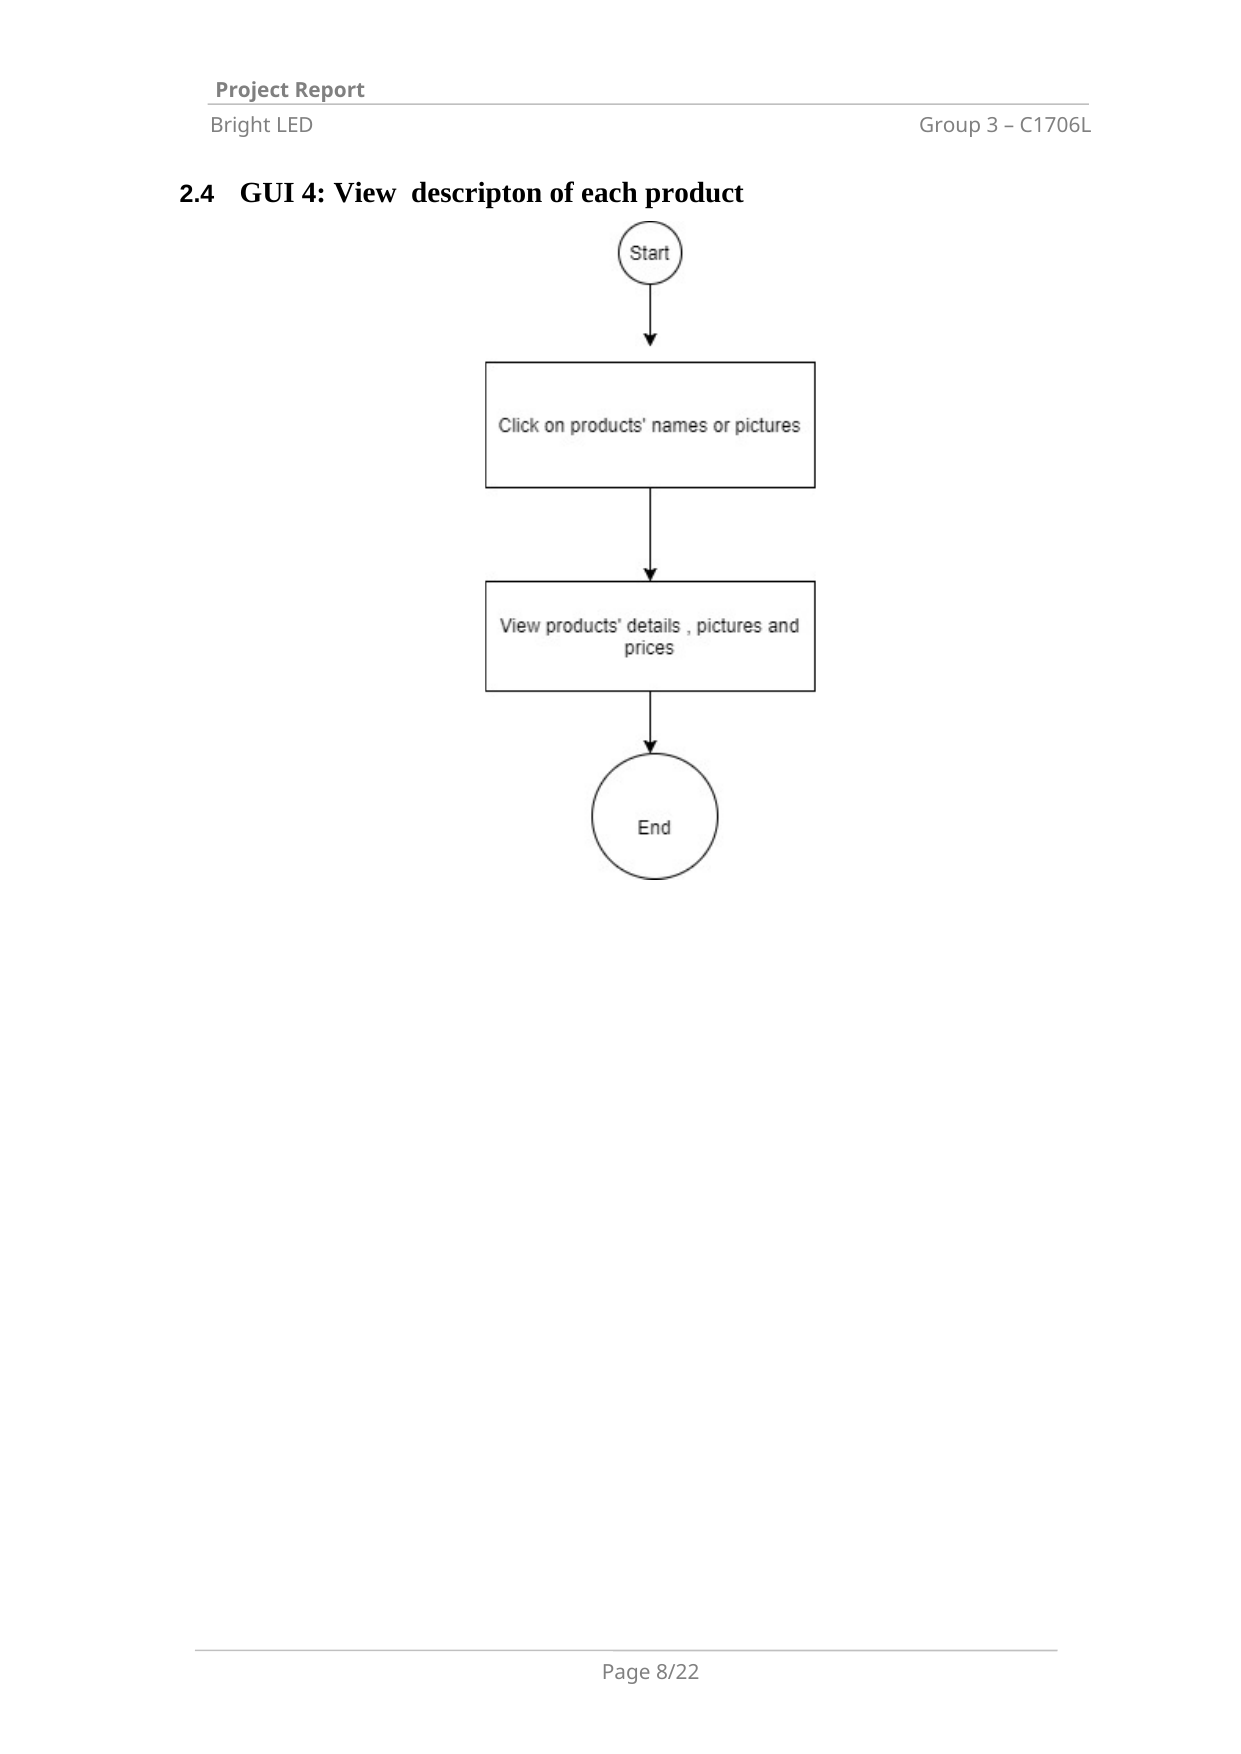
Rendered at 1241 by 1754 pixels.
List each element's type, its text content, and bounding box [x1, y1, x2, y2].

picture [485, 221, 816, 880]
subtitle GUI 4: View descripton of each product [179, 175, 1106, 209]
